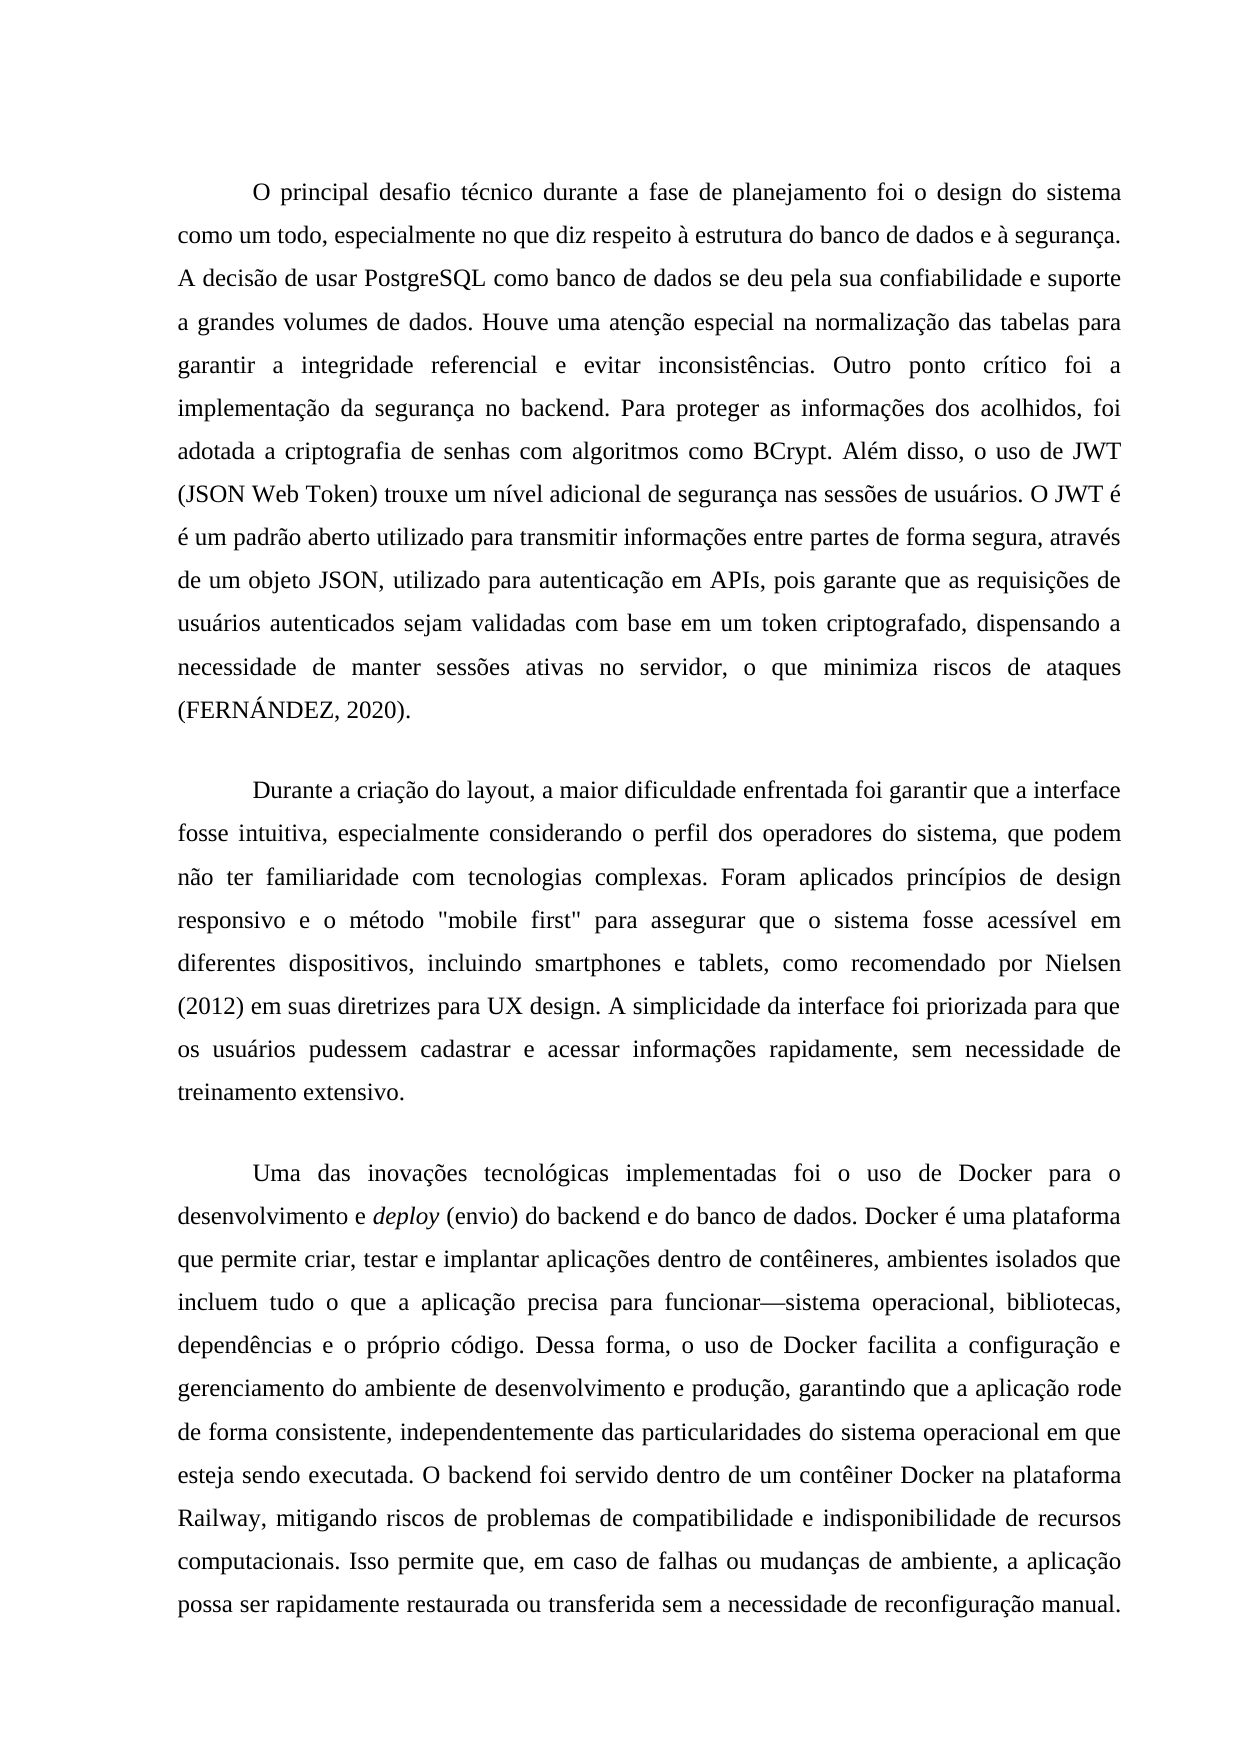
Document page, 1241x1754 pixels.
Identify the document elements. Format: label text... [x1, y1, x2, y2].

text O principal desafio técnico durante a fase de planejamento foi o design do sistema como um todo, especialmente no que diz respeito à estrutura do banco de dados e à segurança. A decisão de usar PostgreSQL como banco de dados se deu pela sua confiabilidade e suporte a grandes volumes de dados. Houve uma atenção especial na normalização das tabelas para garantir a integridade referencial e evitar inconsistências. Outro ponto crítico foi a implementação da segurança no backend. Para proteger as informações dos acolhidos, foi adotada a criptografia de senhas com algoritmos como BCrypt. Além disso, o uso de JWT (JSON Web Token) trouxe um nível adicional de segurança nas sessões de usuários. O JWT é é um padrão aberto utilizado para transmitir informações entre partes de forma segura, através de um objeto JSON, utilizado para autenticação em APIs, pois garante que as requisições de usuários autenticados sejam validadas com base em um token criptografado, dispensando a necessidade de manter sessões ativas no servidor, o que minimiza riscos de ataques (FERNÁNDEZ, 2020). [177, 177, 1122, 723]
text Durante a criação do layout, a maior dificuldade enfrentada foi garantir que a interface fosse intuitiva, especialmente considerando o perfil dos operadores do sistema, que podem não ter familiaridade com tecnologias complexas. Foram aplicados princípios de design responsivo e o método "mobile first" para assegurar que o sistema fosse acessível em diferentes dispositivos, incluindo smartphones e tablets, como recomendado por Nielsen (2012) em suas diretrizes para UX design. A simplicidade da interface foi priorizada para que os usuários pudessem cadastrar e acessar informações rapidamente, sem necessidade de treinamento extensivo. [177, 775, 1122, 1106]
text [177, 1158, 1122, 1618]
